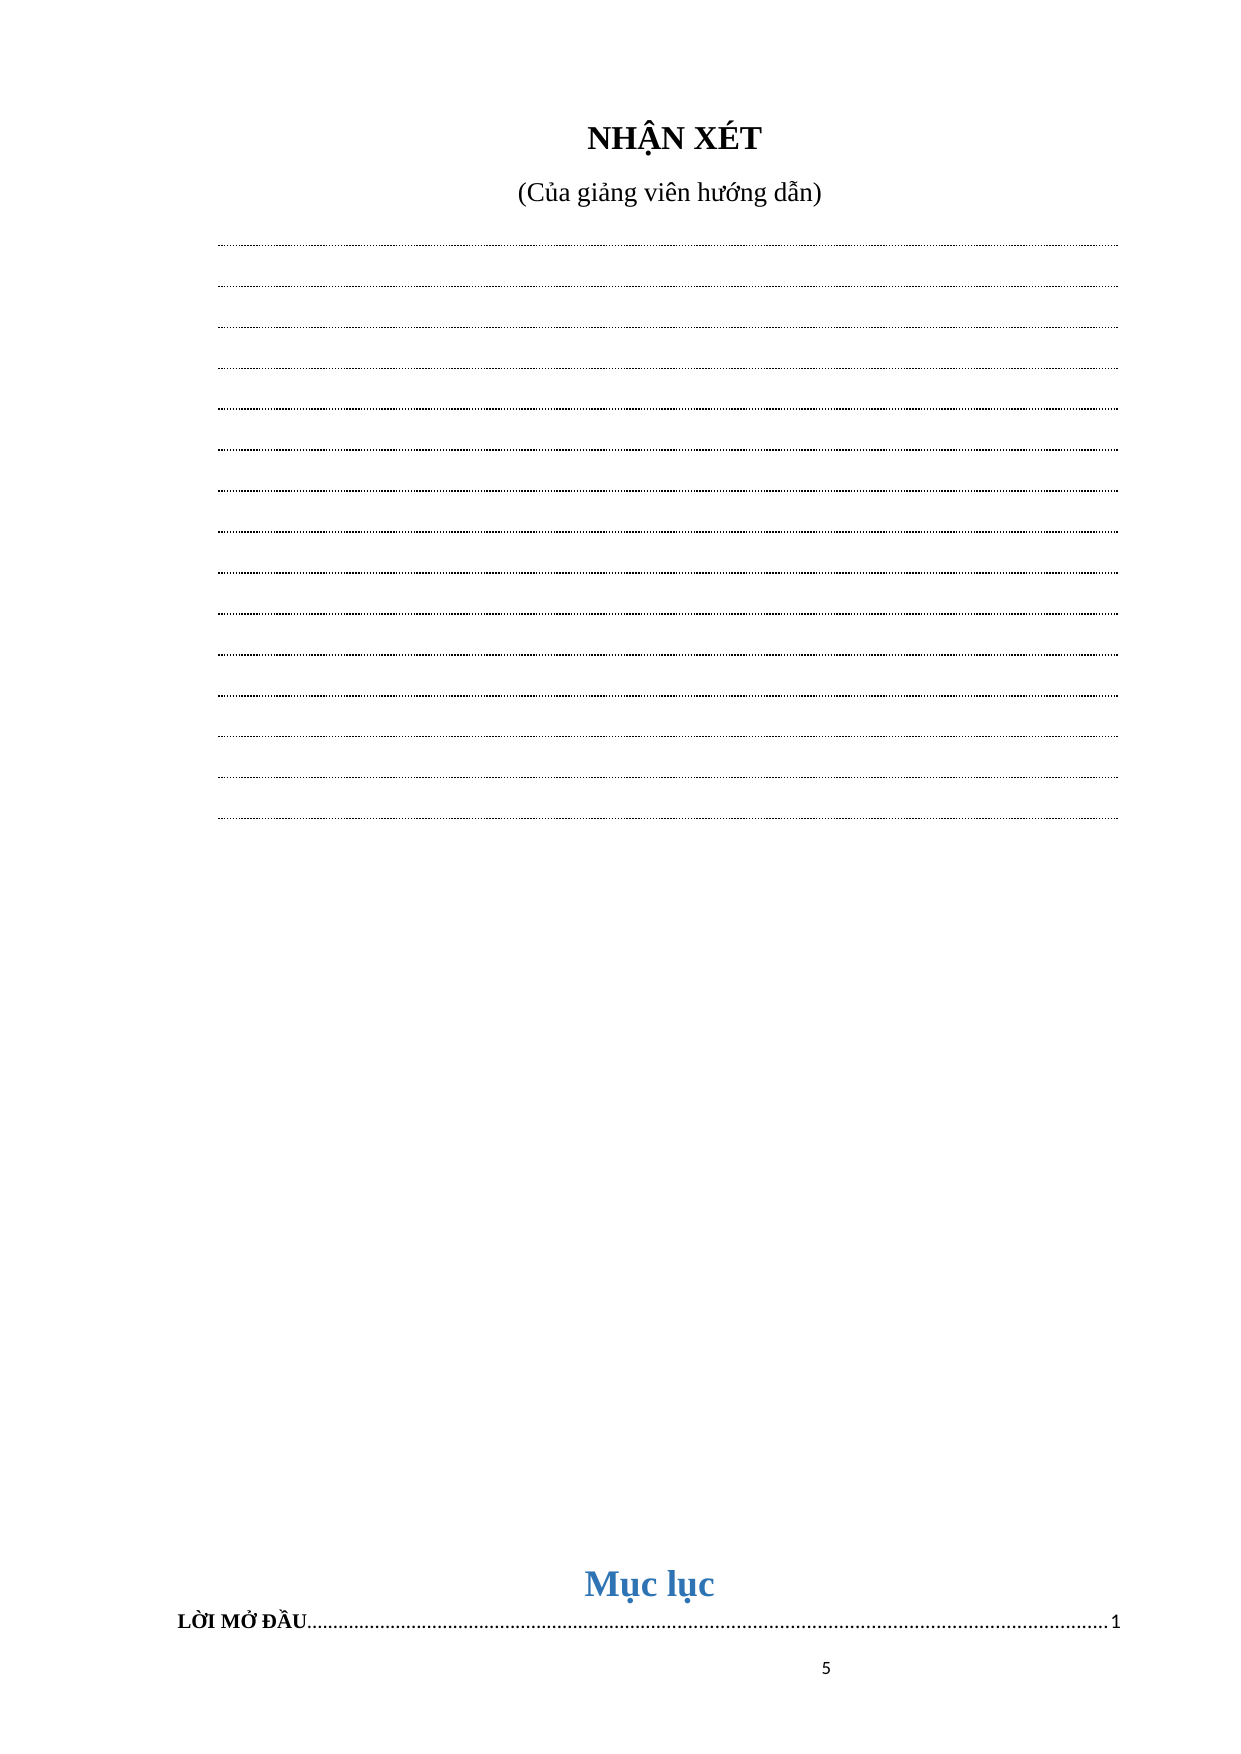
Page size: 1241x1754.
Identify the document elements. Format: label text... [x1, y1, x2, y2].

text (Của giảng viên hướng dẫn) [177, 176, 1122, 207]
text NHẬN XÉT [177, 118, 1122, 157]
